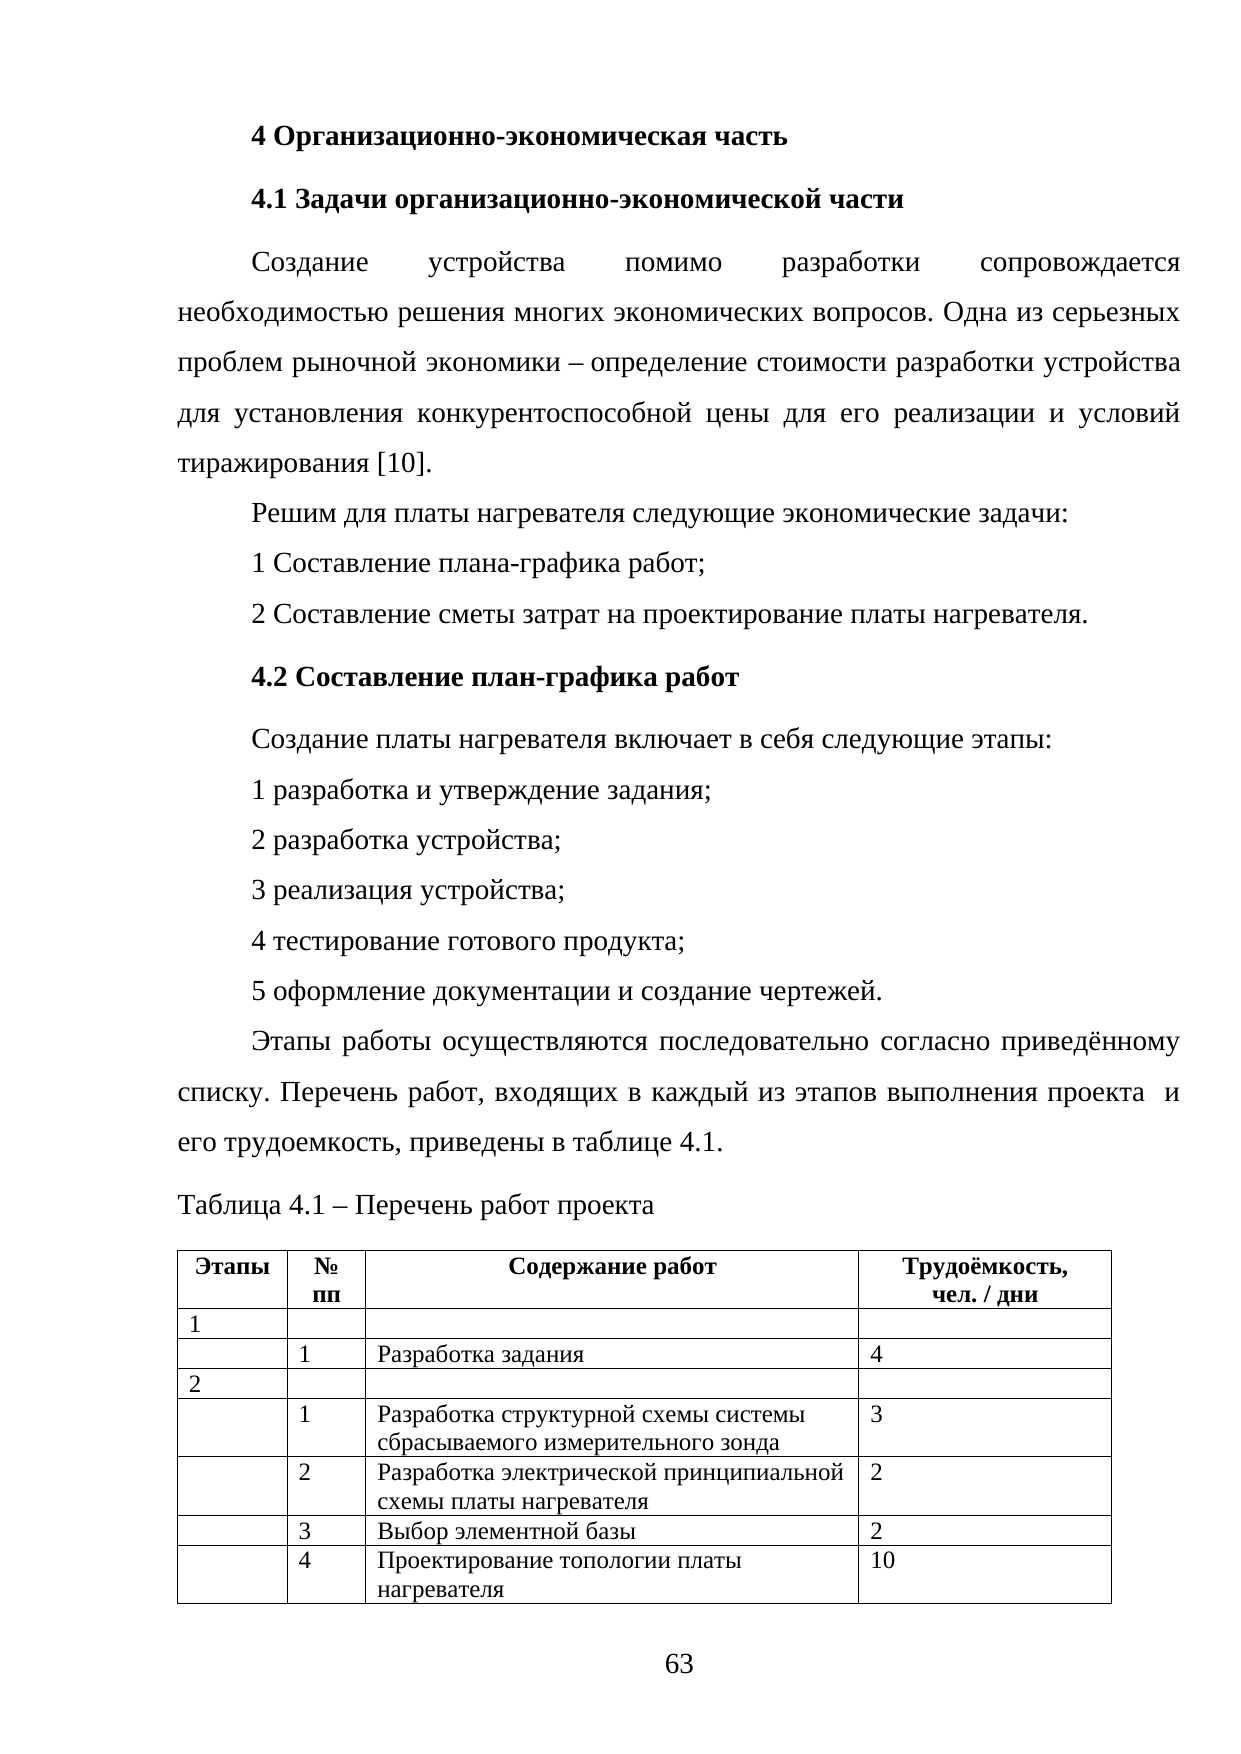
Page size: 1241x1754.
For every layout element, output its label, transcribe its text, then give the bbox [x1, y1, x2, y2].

text Создание платы нагревателя включает в себя следующие этапы: [177, 722, 1181, 755]
table_cell 10 [859, 1546, 1111, 1603]
table_cell [859, 1369, 1111, 1398]
text Решим для платы нагревателя следующие экономические задачи: [177, 495, 1181, 529]
text Таблица 4.1 – Перечень работ проекта [177, 1187, 1181, 1220]
text 3 реализация устройства; [177, 872, 1181, 906]
text 1 Составление плана-графика работ; [177, 546, 1181, 579]
text 1 разработка и утверждение задания; [177, 772, 1181, 805]
table_cell [366, 1309, 858, 1338]
table_cell [859, 1309, 1111, 1338]
text 4.1 Задачи организационно-экономической части [177, 181, 1181, 214]
text 4 Организационно-экономическая часть [177, 118, 1181, 152]
table_cell 3 [288, 1516, 365, 1544]
table_cell [178, 1399, 287, 1456]
table_header № пп [288, 1251, 365, 1308]
text 2 разработка устройства; [177, 822, 1181, 856]
table_cell Выбор элементной базы [366, 1516, 858, 1544]
table_cell 2 [859, 1457, 1111, 1515]
text 4 тестирование готового продукта; [177, 923, 1181, 956]
table_header Содержание работ [366, 1251, 858, 1308]
table_cell [178, 1339, 287, 1368]
text 2 Составление сметы затрат на проектирование платы нагревателя. [177, 596, 1181, 629]
table_cell 1 [288, 1339, 365, 1368]
table_cell 4 [859, 1339, 1111, 1368]
table_cell 1 [288, 1399, 365, 1456]
table_header Трудоёмкость, чел. / дни [859, 1251, 1111, 1308]
table_cell 4 [288, 1546, 365, 1603]
table_cell 1 [178, 1309, 287, 1338]
table_header Этапы [178, 1251, 287, 1308]
table_cell 2 [288, 1457, 365, 1515]
table_cell [288, 1309, 365, 1338]
table_cell [178, 1546, 287, 1603]
table_cell Проектирование топологии платы нагревателя [366, 1546, 858, 1603]
table_cell 3 [859, 1399, 1111, 1456]
table_cell [366, 1369, 858, 1398]
table_cell 2 [859, 1516, 1111, 1544]
table_cell Разработка задания [366, 1339, 858, 1368]
text Этапы работы осуществляются последовательно согласно приведённому списку. Перечень работ, входящих в каждый из этапов выполнения проекта и его трудоемкость, приведены в таблице 4.1. [177, 1023, 1181, 1158]
table_cell [178, 1457, 287, 1515]
text 5 оформление документации и создание чертежей. [177, 973, 1181, 1007]
table_cell [288, 1369, 365, 1398]
table_cell 2 [178, 1369, 287, 1398]
table_cell [178, 1516, 287, 1544]
table_cell Разработка структурной схемы системы сбрасываемого измерительного зонда [366, 1399, 858, 1456]
table_cell Разработка электрической принципиальной схемы платы нагревателя [366, 1457, 858, 1515]
text 4.2 Составление план-графика работ [177, 659, 1181, 692]
text Создание устройства помимо разработки сопровождается необходимостью решения многих экономических вопросов. Одна из серьезных проблем рыночной экономики – определение стоимости разработки устройства для установления конкурентоспособной цены для его реализации и условий тиражирования [10]. [177, 244, 1181, 478]
